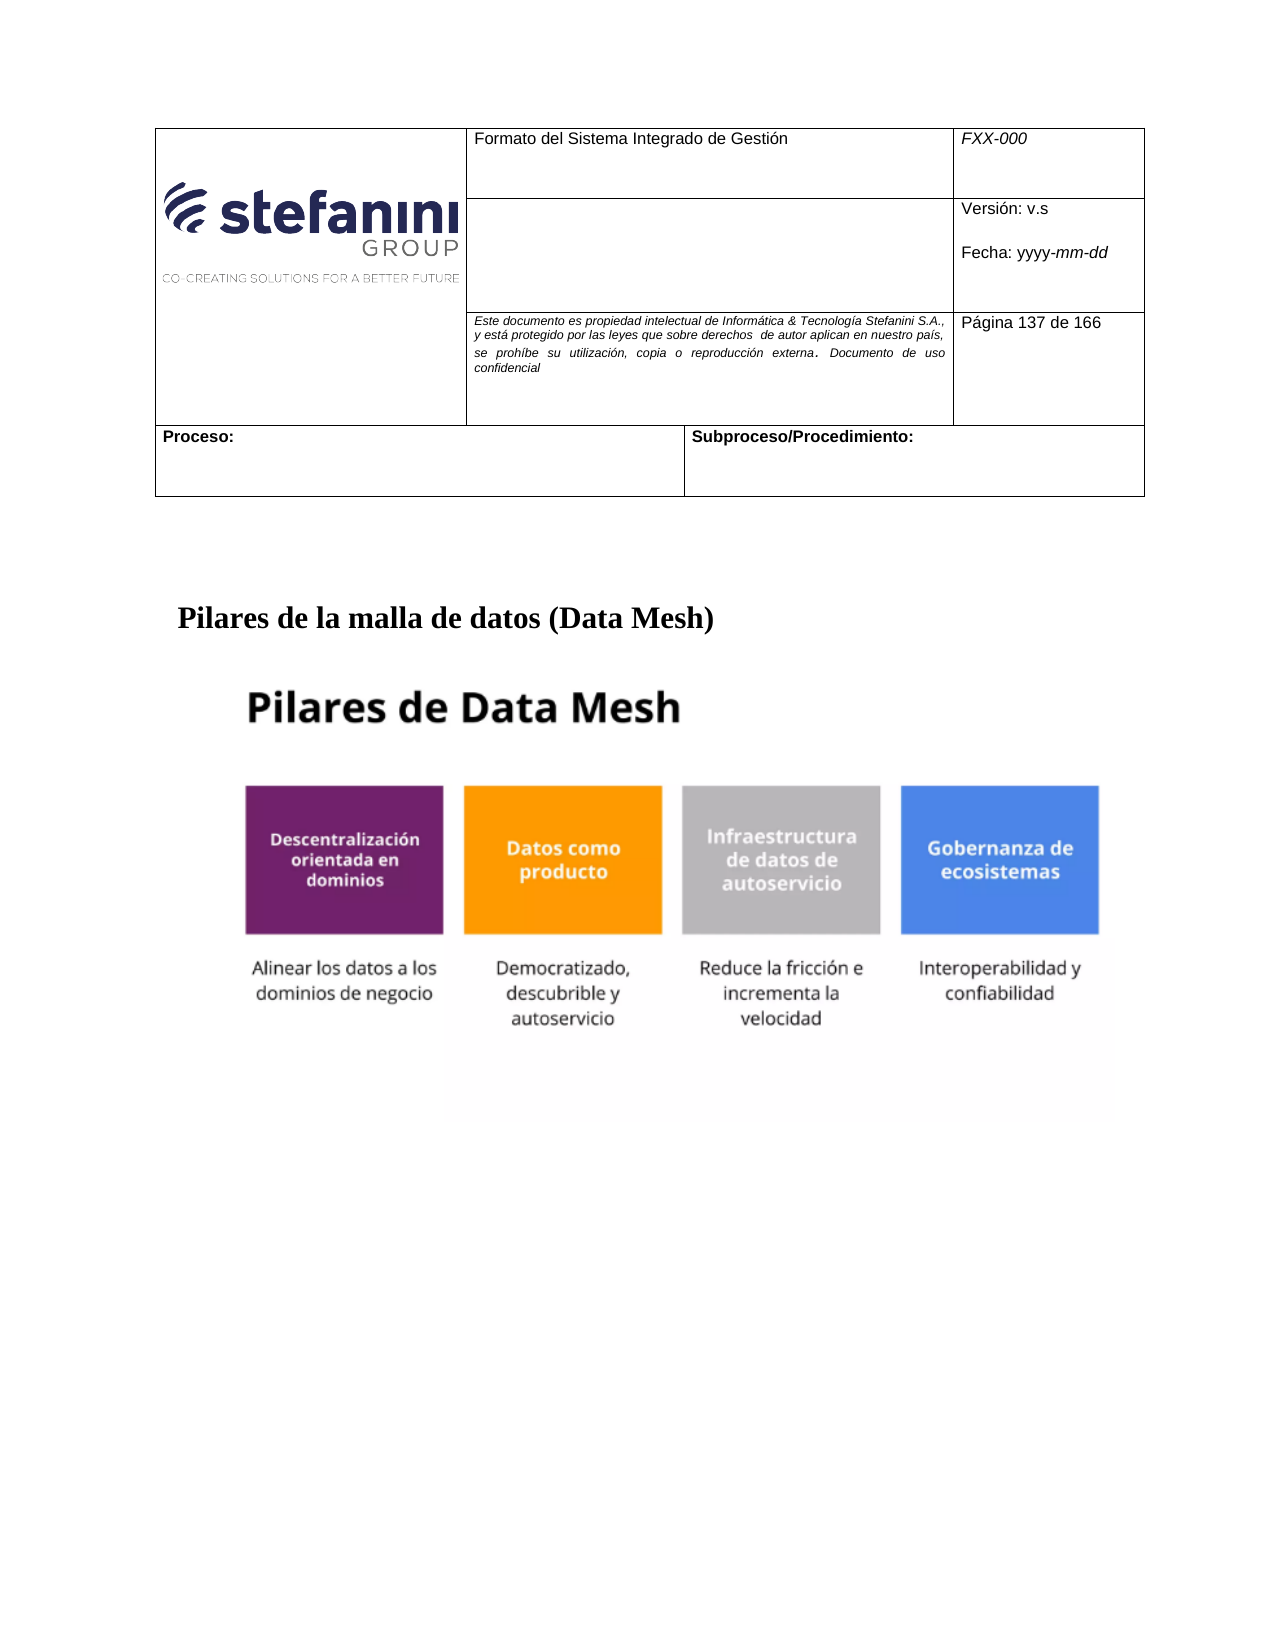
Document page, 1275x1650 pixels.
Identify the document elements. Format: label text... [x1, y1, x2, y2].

picture [196, 660, 1115, 1122]
subtitle Pilares de la malla de datos (Data Mesh) [177, 599, 1098, 635]
picture [162, 182, 460, 286]
